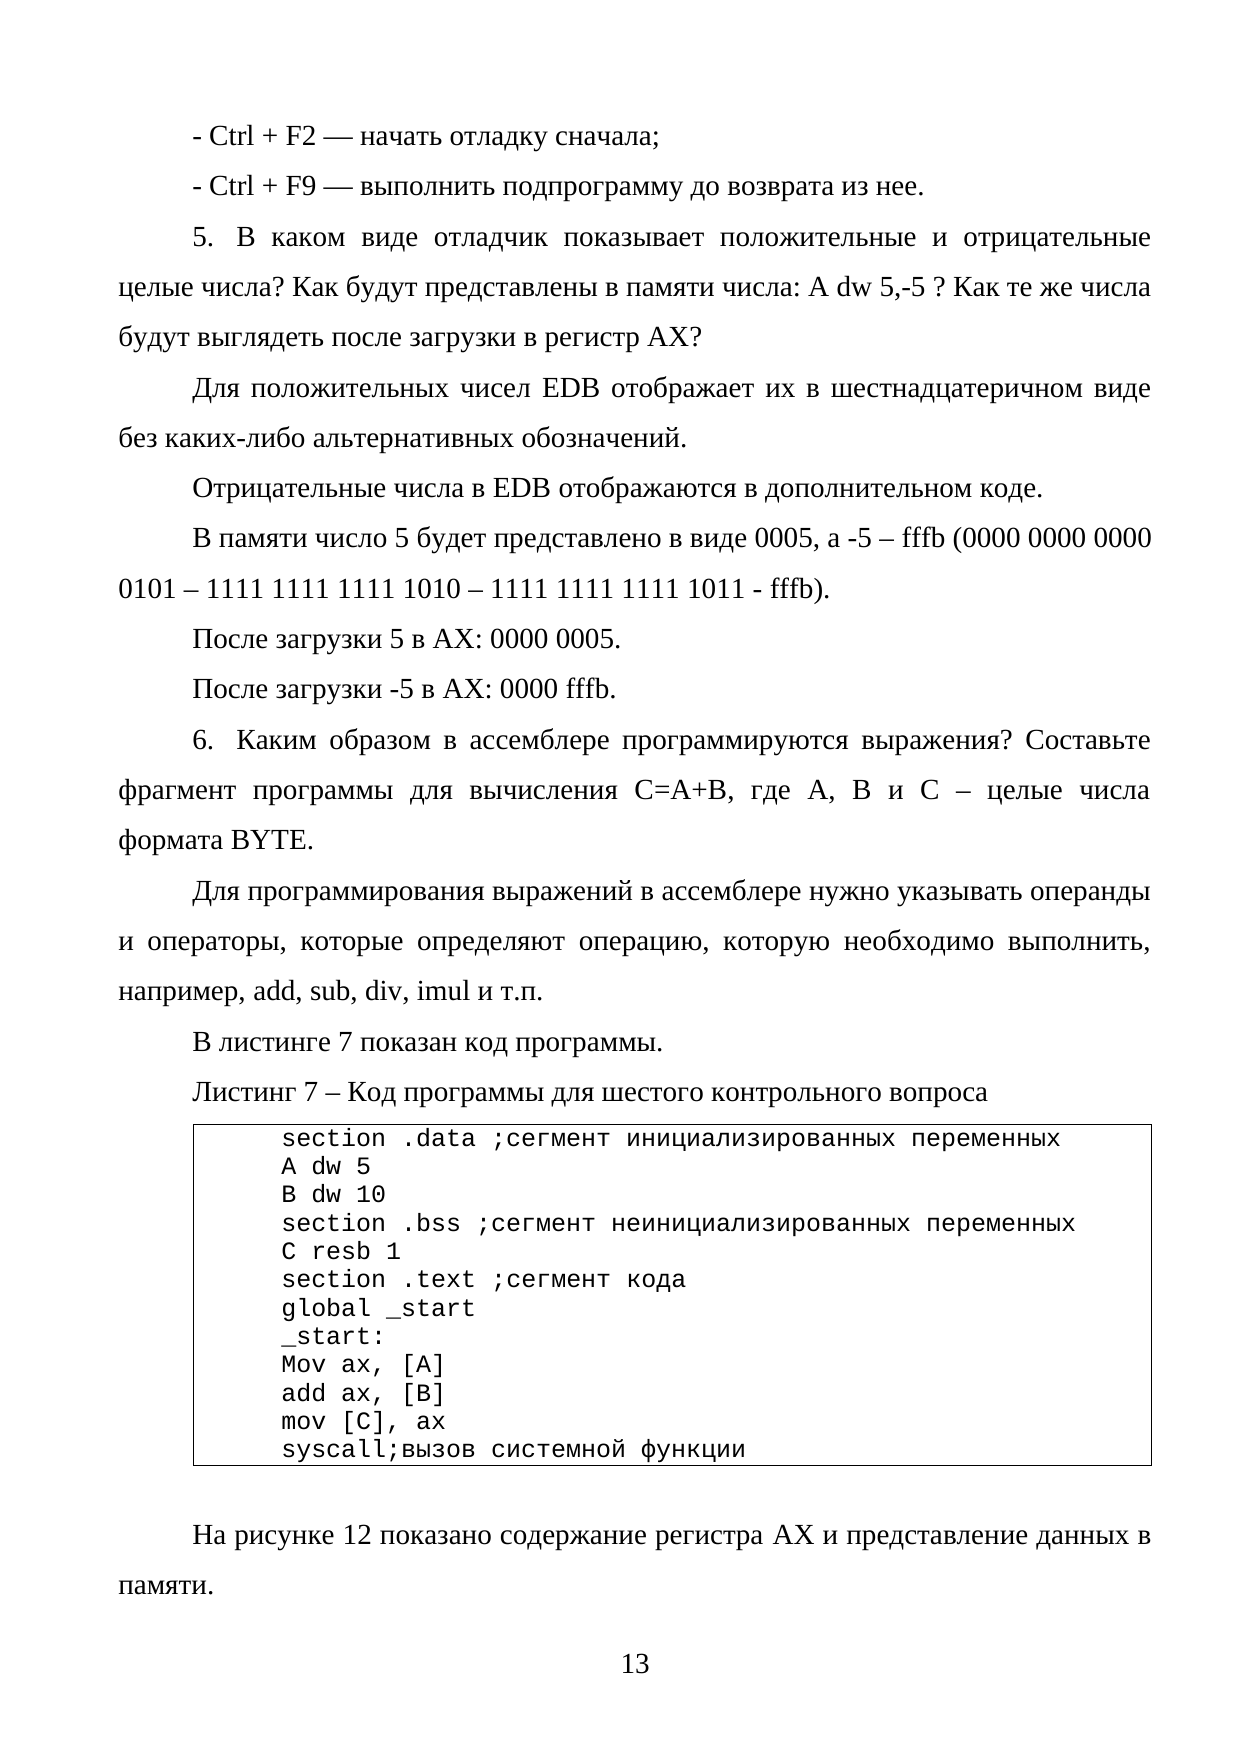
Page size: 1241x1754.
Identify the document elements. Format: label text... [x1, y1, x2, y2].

list В каком виде отладчик показывает положительные и отрицательные целые числа? Как будут представлены в памяти числа: A dw 5,-5 ? Как те же числа будут выглядеть после загрузки в регистр AX? [118, 219, 1152, 353]
list В листинге 7 показан код программы. [118, 1024, 1152, 1057]
list Отрицательные числа в EDB отображаются в дополнительном коде. [118, 470, 1152, 504]
list На рисунке 12 показано содержание регистра AX и представление данных в памяти. [118, 1517, 1152, 1601]
list - Ctrl + F9 — выполнить подпрограмму до возврата из нее. [118, 168, 1152, 202]
list - Ctrl + F2 — начать отладку сначала; [118, 118, 1152, 152]
list Каким образом в ассемблере программируются выражения? Составьте фрагмент программы для вычисления С=A+B, где A, В и С – целые числа формата BYTE. [118, 722, 1152, 856]
list Для программирования выражений в ассемблере нужно указывать операнды и операторы, которые определяют операцию, которую необходимо выполнить, например, add, sub, div, imul и т.п. [118, 873, 1152, 1007]
list В памяти число 5 будет представлено в виде 0005, а -5 – fffb (0000 0000 0000 0101 – 1111 1111 1111 1010 – 1111 1111 1111 1011 - fffb). [118, 521, 1152, 604]
list Листинг 7 – Код программы для шестого контрольного вопроса [118, 1074, 1152, 1108]
list После загрузки -5 в AX: 0000 fffb. [118, 672, 1152, 705]
table_header section .data ;сегмент инициализированных переменных A dw 5 B dw 10 section .bss ;сегмент неинициализированных переменных C resb 1 section .text ;сегмент кода global _start _start: Mov ax, [A] add ax, [B] mov [C], ax syscall;вызов системной функции [194, 1125, 1151, 1465]
list После загрузки 5 в AX: 0000 0005. [118, 621, 1152, 655]
list Для положительных чисел EDB отображает их в шестнадцатеричном виде без каких-либо альтернативных обозначений. [118, 370, 1152, 453]
